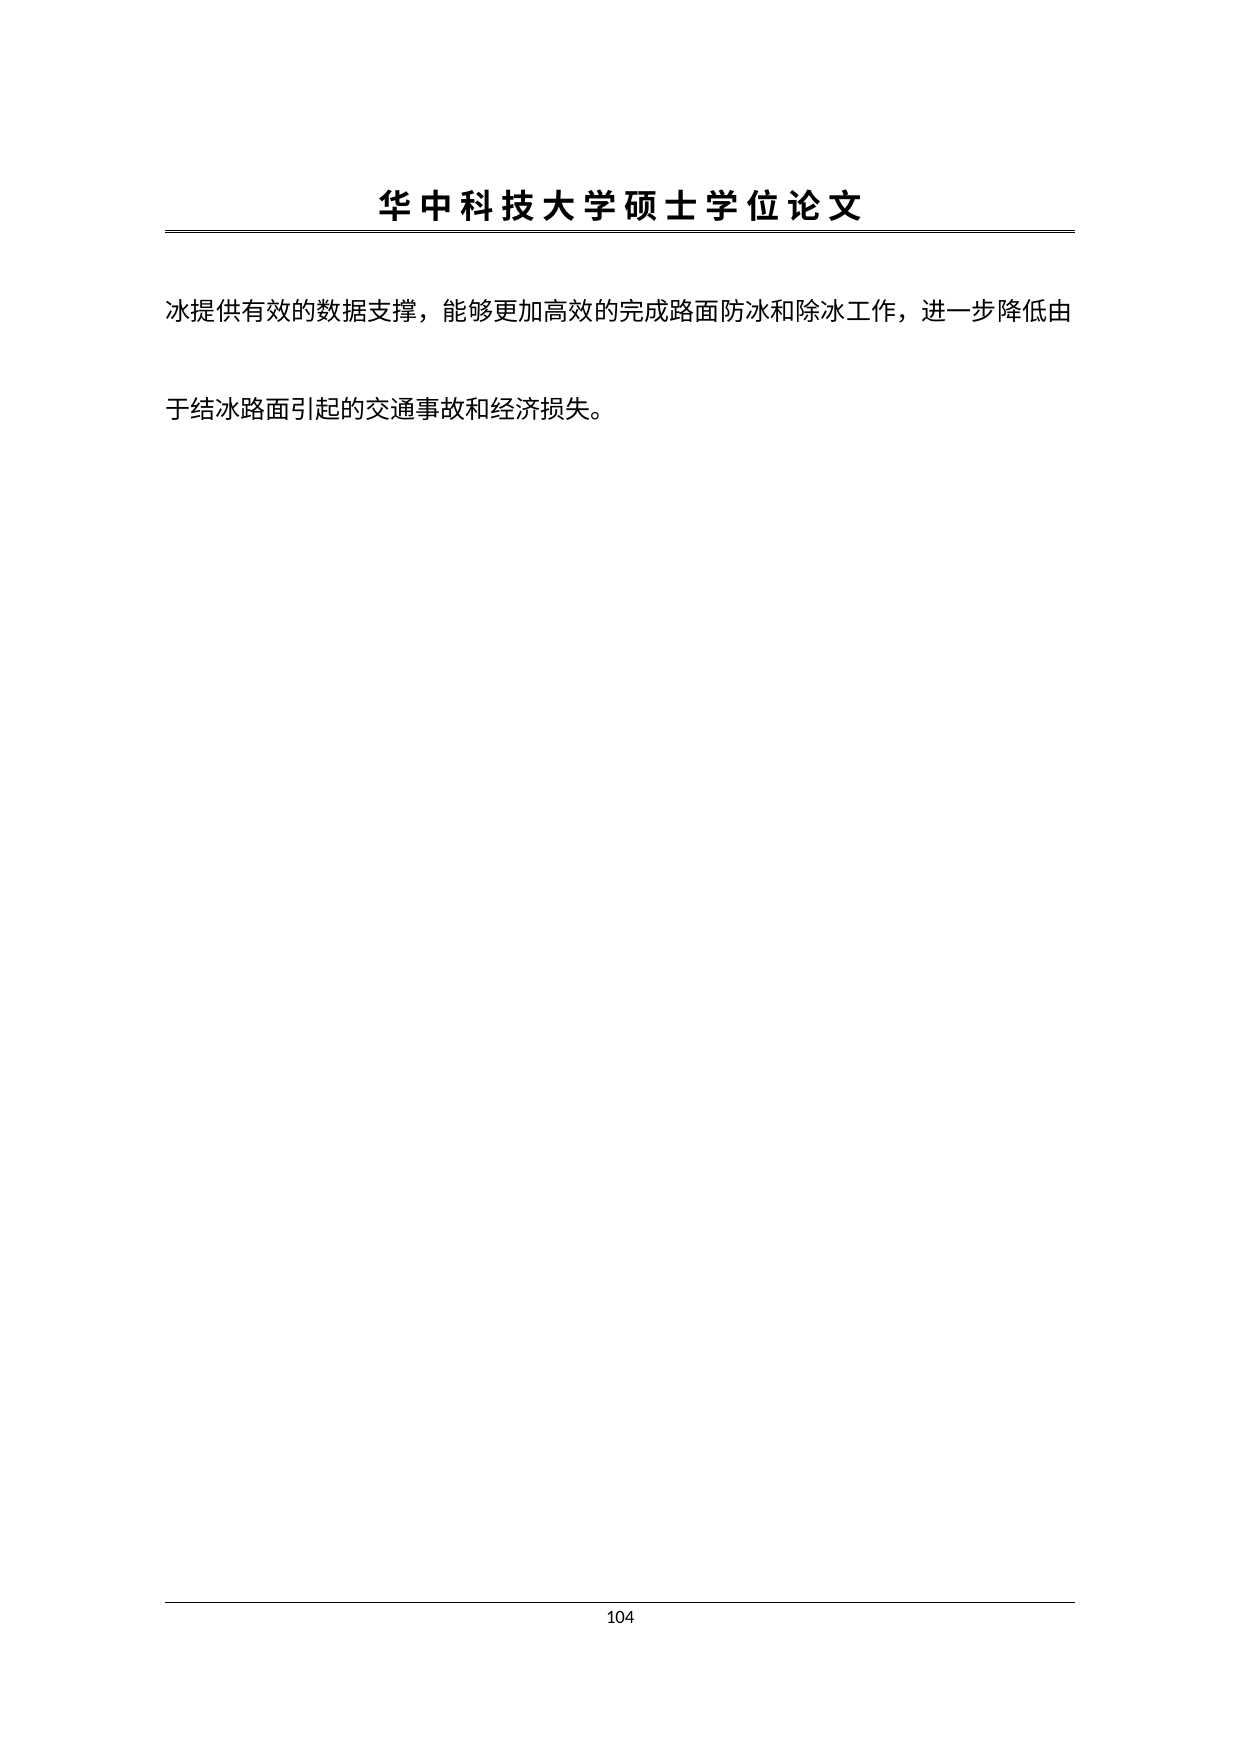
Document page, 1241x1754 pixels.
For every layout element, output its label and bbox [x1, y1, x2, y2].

text [165, 277, 1075, 440]
